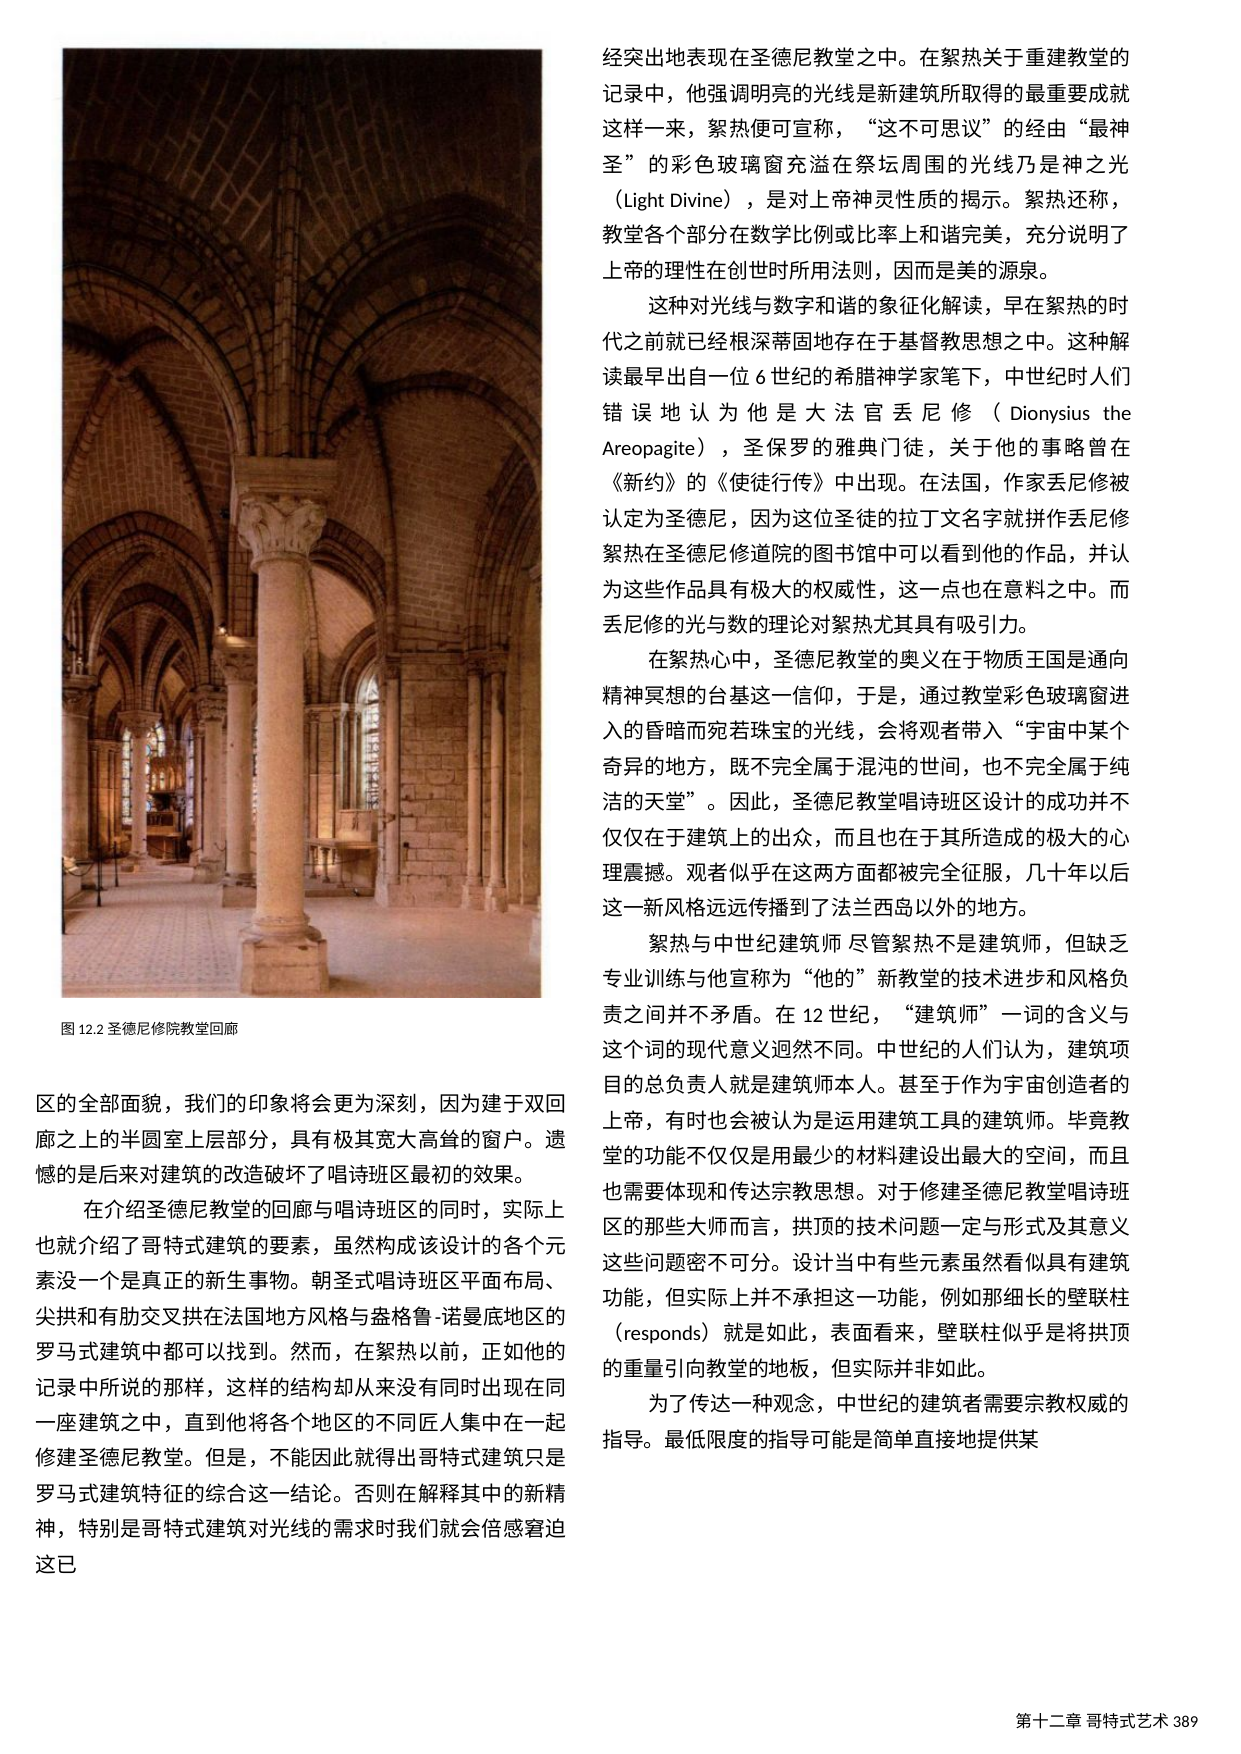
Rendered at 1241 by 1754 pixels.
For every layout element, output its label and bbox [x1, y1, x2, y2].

picture [51, 31, 552, 998]
